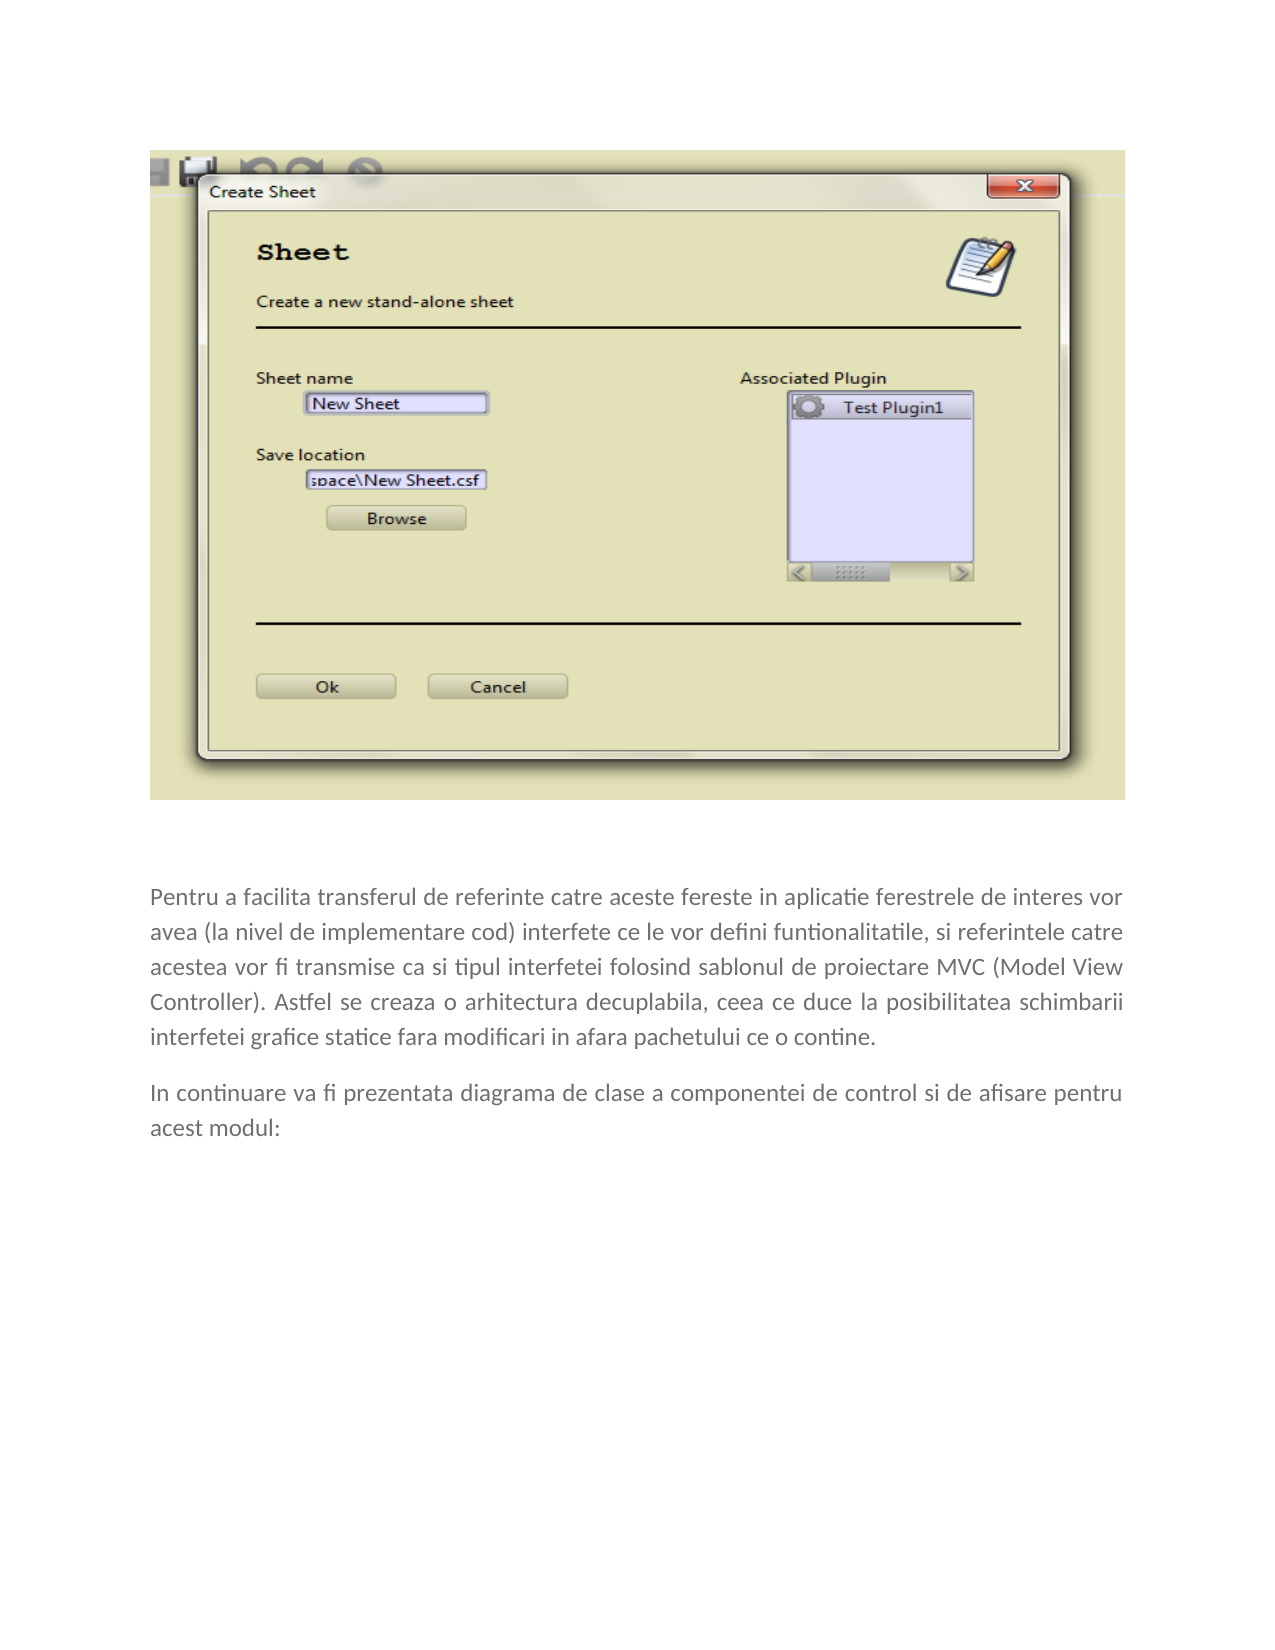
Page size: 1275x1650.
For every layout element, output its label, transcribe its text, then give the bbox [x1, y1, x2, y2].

text Pentru a facilita transferul de referinte catre aceste fereste in aplicatie ferestrele de interes vor avea (la nivel de implementare cod) interfete ce le vor defini funtionalitatile, si referintele catre acestea vor fi transmise ca si tipul interfetei folosind sablonul de proiectare MVC (Model View Controller). Astfel se creaza o arhitectura decuplabila, ceea ce duce la posibilitatea schimbarii interfetei grafice statice fara modificari in afara pachetului ce o contine. [150, 881, 1125, 1051]
picture [150, 150, 1125, 800]
text In continuare va fi prezentata diagrama de clase a componentei de control si de afisare pentru acest modul: [150, 1077, 1125, 1142]
